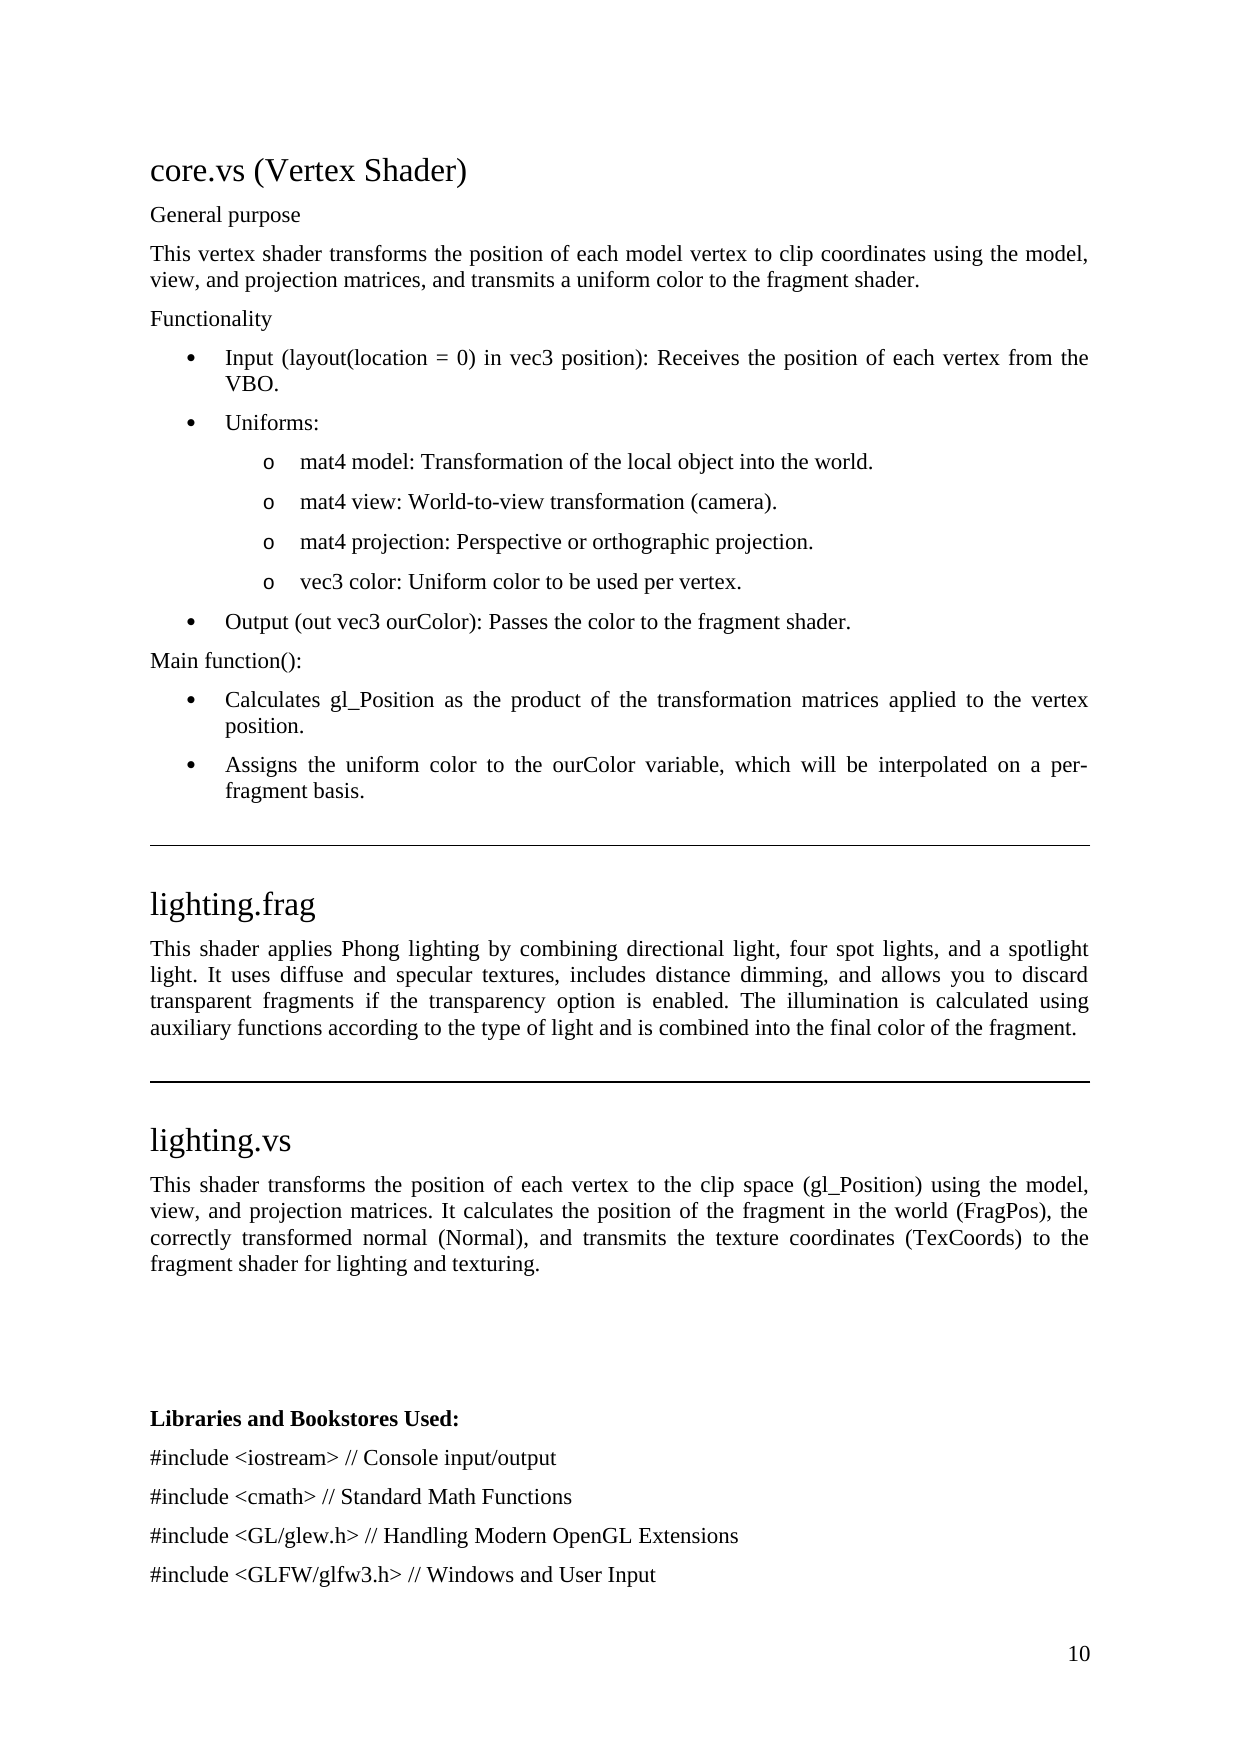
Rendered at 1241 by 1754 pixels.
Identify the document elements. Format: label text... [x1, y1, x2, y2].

list mat4 view: World-to-view transformation (camera). [262, 488, 1090, 516]
subtitle core.vs (Vertex Shader) [150, 150, 1090, 188]
list Input (layout(location = 0) in vec3 position): Receives the position of each vertex from the VBO. [187, 344, 1090, 396]
text This shader transforms the position of each vertex to the clip space (gl_Position) using the model, view, and projection matrices. It calculates the position of the fragment in the world (FragPos), the correctly transformed normal (Normal), and transmits the texture coordinates (TexCoords) to the fragment shader for lighting and texturing. [150, 1171, 1090, 1276]
list mat4 model: Transformation of the local object into the world. [262, 448, 1090, 475]
text General purpose [150, 201, 1090, 227]
list Assigns the uniform color to the ourColor variable, which will be interpolated on a per-fragment basis. [187, 751, 1090, 804]
text #include <cmath> // Standard Math Functions [150, 1483, 1090, 1509]
list vec3 color: Uniform color to be used per vertex. [262, 568, 1090, 596]
list Calculates gl_Position as the product of the transformation matrices applied to the vertex position. [187, 686, 1090, 739]
text Main function(): [150, 647, 1090, 673]
list mat4 projection: Perspective or orthographic projection. [262, 528, 1090, 556]
list Output (out vec3 ourColor): Passes the color to the fragment shader. [187, 608, 1090, 634]
subtitle lighting.frag [150, 884, 1090, 922]
text This vertex shader transforms the position of each model vertex to clip coordinates using the model, view, and projection matrices, and transmits a uniform color to the fragment shader. [150, 240, 1090, 292]
text #include <iostream> // Console input/output [150, 1444, 1090, 1471]
text Functionality [150, 305, 1090, 331]
text This shader applies Phong lighting by combining directional light, four spot lights, and a spotlight light. It uses diffuse and specular textures, includes distance dimming, and allows you to discard transparent fragments if the transparency option is enabled. The illumination is calculated using auxiliary functions according to the type of light and is combined into the final color of the fragment. [150, 935, 1090, 1040]
subtitle lighting.vs [150, 1120, 1090, 1158]
text Libraries and Bookstores Used: [150, 1405, 1090, 1432]
list Uniforms: [187, 409, 1090, 435]
text #include <GL/glew.h> // Handling Modern OpenGL Extensions [150, 1522, 1090, 1548]
text #include <GLFW/glfw3.h> // Windows and User Input [150, 1561, 1090, 1587]
